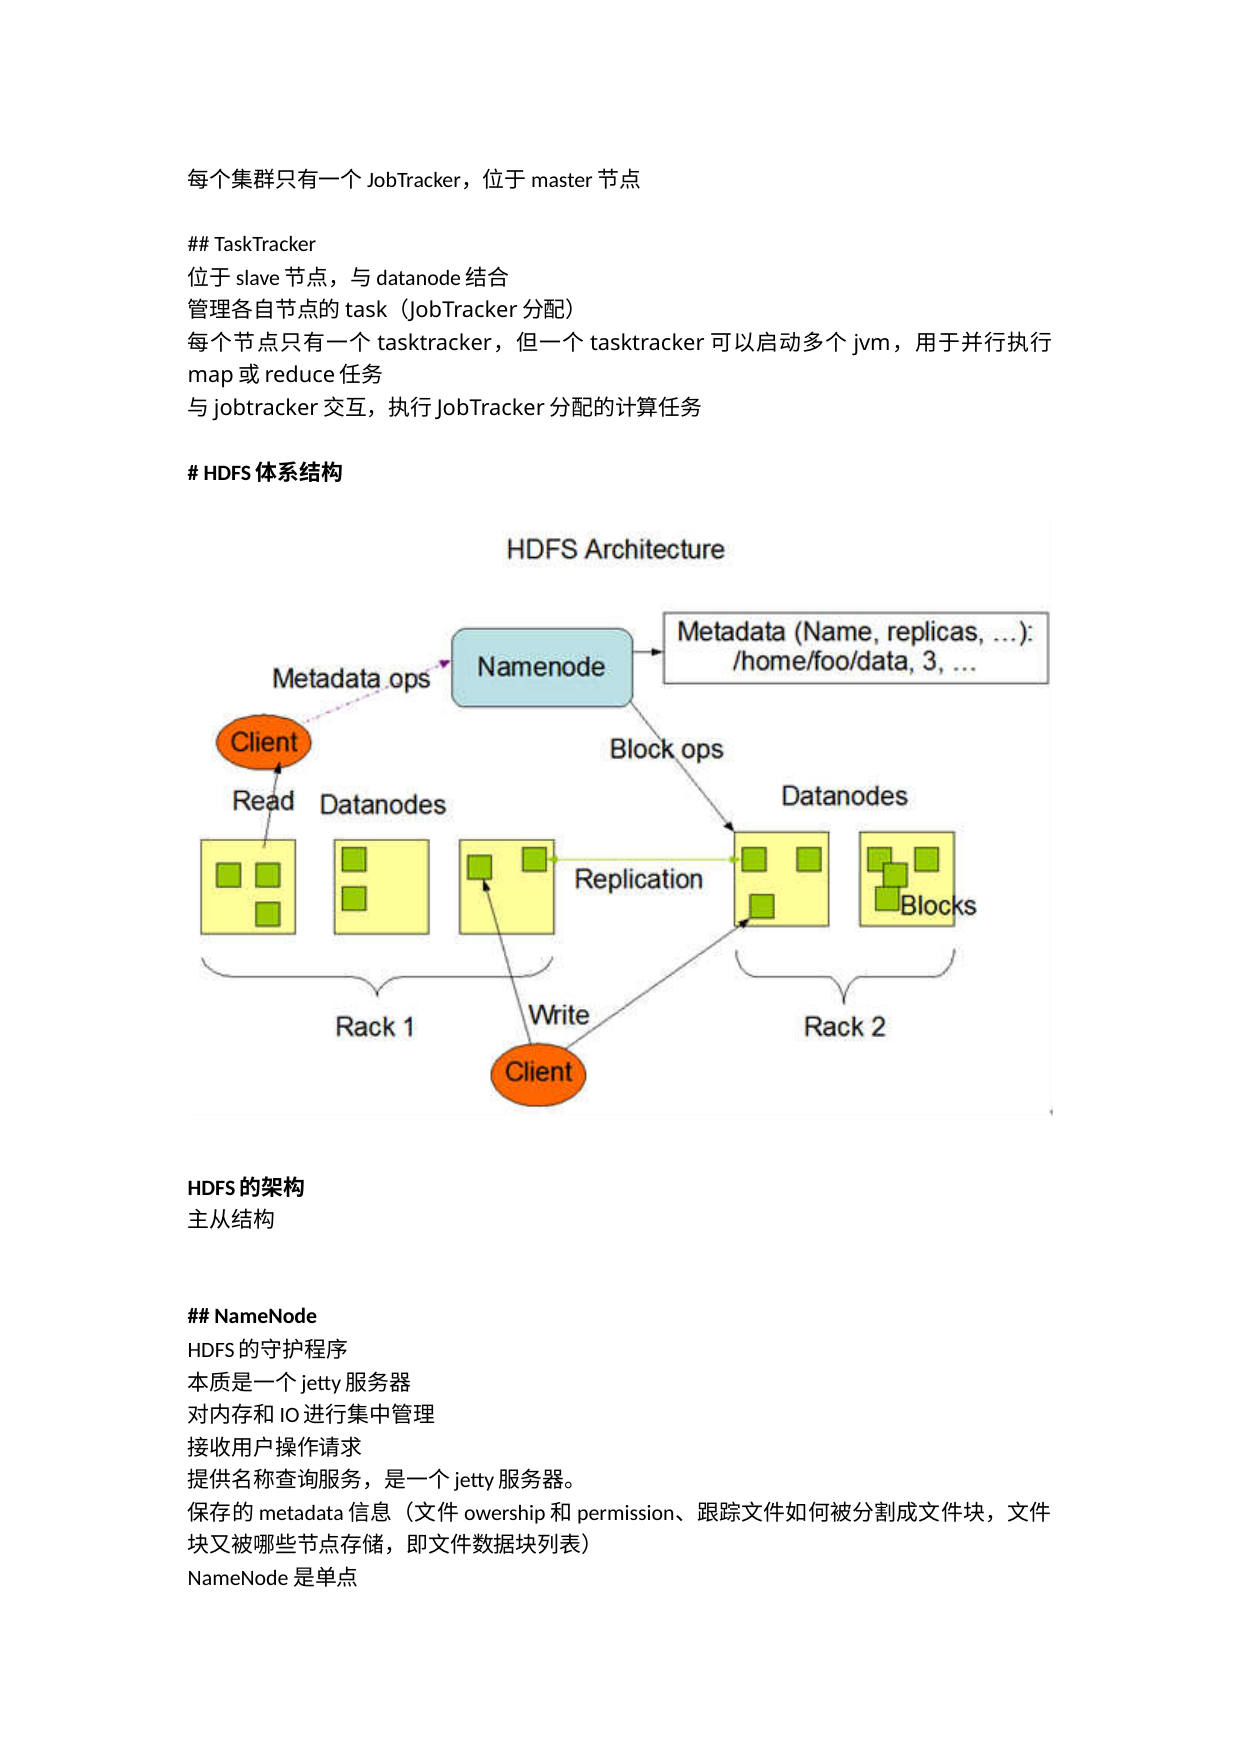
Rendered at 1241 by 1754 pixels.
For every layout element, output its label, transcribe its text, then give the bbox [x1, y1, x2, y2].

text ## TaskTracker [187, 227, 1053, 259]
picture [187, 519, 1053, 1116]
text 接收用户操作请求 [187, 1429, 1053, 1462]
text 管理各自节点的task（JobTracker分配） [187, 292, 1053, 324]
text ## NameNode [187, 1299, 1053, 1332]
text HDFS的架构 [187, 1169, 1053, 1202]
text 每个节点只有一个tasktracker，但一个tasktracker可以启动多个jvm，用于并行执行map或reduce任务 [187, 324, 1053, 389]
text 与jobtracker交互，执行JobTracker分配的计算任务 [187, 389, 1053, 422]
text 对内存和IO进行集中管理 [187, 1397, 1053, 1429]
text 主从结构 [187, 1202, 1053, 1234]
text NameNode是单点 [187, 1559, 1053, 1592]
text 本质是一个jetty服务器 [187, 1364, 1053, 1397]
text # HDFS体系结构 [187, 454, 1053, 487]
text HDFS的守护程序 [187, 1332, 1053, 1364]
text 保存的metadata信息（文件owership和permission、跟踪文件如何被分割成文件块，文件块又被哪些节点存储，即文件数据块列表） [187, 1494, 1053, 1559]
text 提供名称查询服务，是一个jetty服务器。 [187, 1462, 1053, 1494]
text 每个集群只有一个JobTracker，位于master节点 [187, 162, 1053, 194]
text 位于slave节点，与datanode结合 [187, 259, 1053, 292]
